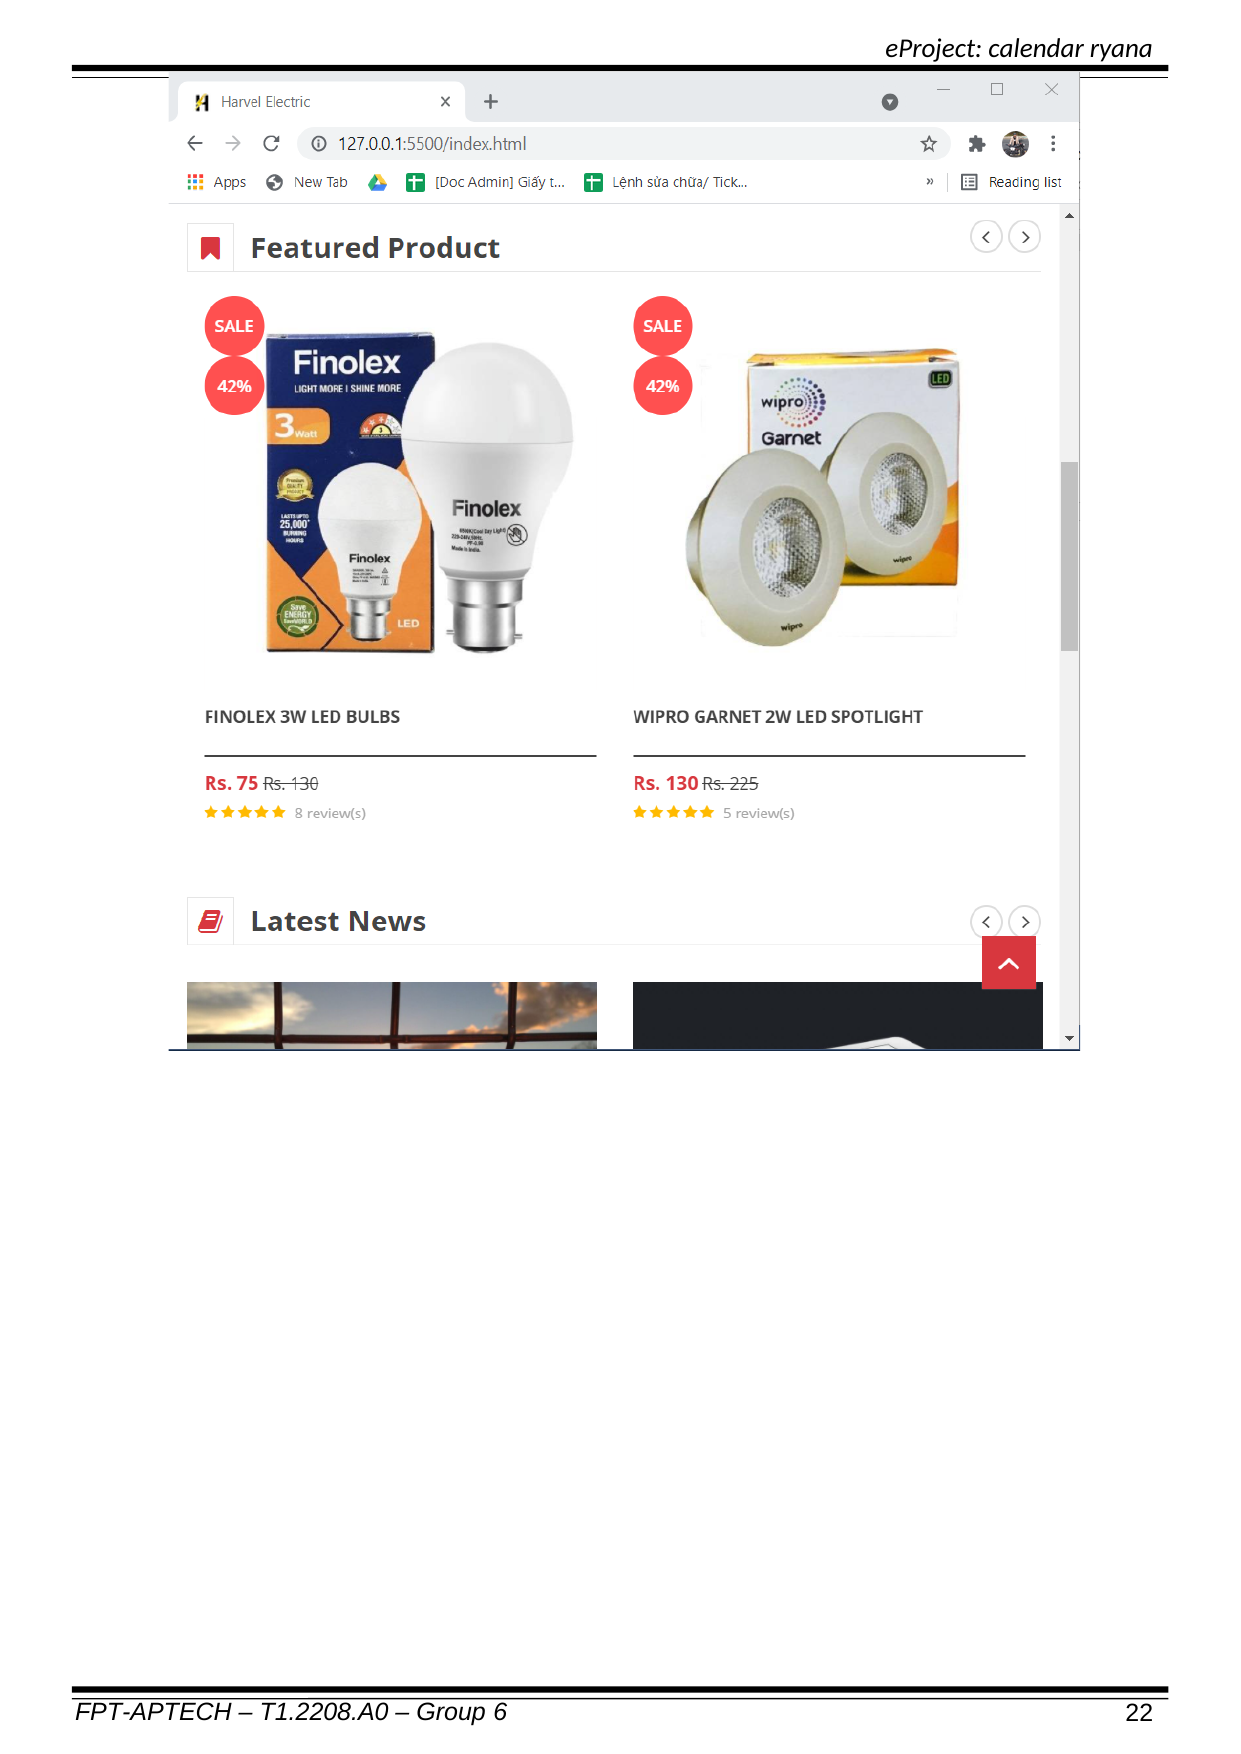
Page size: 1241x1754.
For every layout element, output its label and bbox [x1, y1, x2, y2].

picture [168, 72, 1080, 1051]
